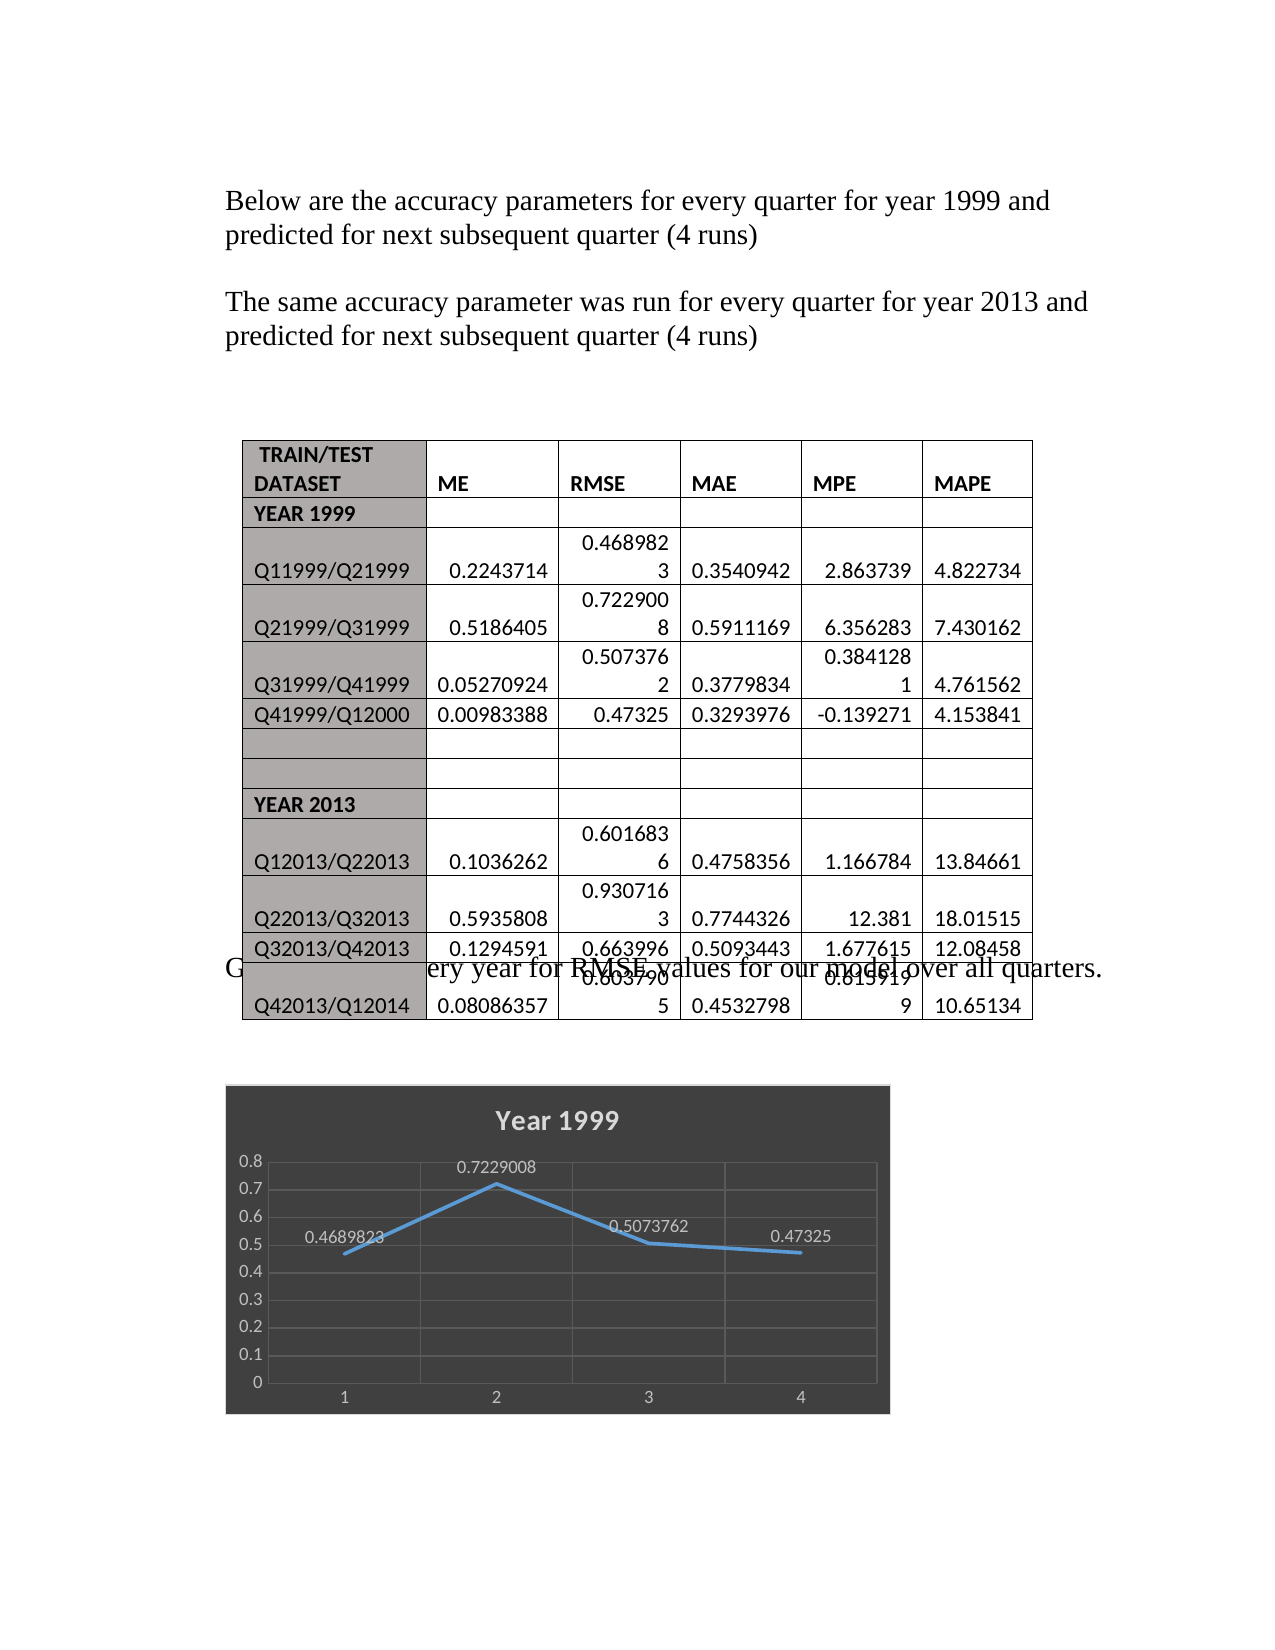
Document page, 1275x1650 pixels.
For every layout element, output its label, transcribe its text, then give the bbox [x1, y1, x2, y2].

table_cell 0.08086357 [427, 963, 558, 1019]
table_cell 0.00983388 [427, 699, 558, 728]
table_cell 10.65134 [923, 963, 1032, 1019]
table_cell [802, 759, 922, 788]
table_cell [243, 759, 426, 788]
table_cell 0.5073762 [559, 642, 680, 698]
table_cell [559, 498, 680, 527]
table_cell [923, 498, 1032, 527]
table_cell YEAR 1999 [243, 498, 426, 527]
table_cell Q21999/Q31999 [243, 585, 426, 641]
table_cell Q31999/Q41999 [243, 642, 426, 698]
table_header ME [427, 441, 558, 497]
table_cell 0.6037905 [559, 963, 680, 1019]
table_cell Q22013/Q32013 [243, 876, 426, 932]
table_header TRAIN/TEST DATASET [243, 441, 426, 497]
table_cell 0.5093443 [681, 933, 801, 962]
table_cell YEAR 2013 [243, 789, 426, 818]
table_cell 0.4758356 [681, 819, 801, 875]
table_cell [559, 729, 680, 758]
table_cell Q11999/Q21999 [243, 528, 426, 584]
table_cell 0.47325 [559, 699, 680, 728]
table_cell 4.153841 [923, 699, 1032, 728]
table_cell 0.4532798 [681, 963, 801, 1019]
table_cell 0.663996 [559, 933, 680, 962]
list Below are the accuracy parameters for every quarter for year 1999 and predicted for next subsequent quarter (4 runs) [225, 183, 1125, 251]
table_cell 0.6159199 [802, 963, 922, 1019]
table_cell 4.761562 [923, 642, 1032, 698]
table_cell 0.7744326 [681, 876, 801, 932]
table_cell [681, 789, 801, 818]
table_cell 0.3779834 [681, 642, 801, 698]
table_cell 0.9307163 [559, 876, 680, 932]
table_cell -0.139271 [802, 699, 922, 728]
table_header MPE [802, 441, 922, 497]
table_cell 0.5911169 [681, 585, 801, 641]
table_cell 18.01515 [923, 876, 1032, 932]
table_header MAE [681, 441, 801, 497]
table_cell Q42013/Q12014 [243, 963, 426, 1019]
table_cell [923, 729, 1032, 758]
table_cell 0.6016836 [559, 819, 680, 875]
table_cell [681, 759, 801, 788]
table_cell 0.3293976 [681, 699, 801, 728]
table_cell [427, 498, 558, 527]
table_cell 1.677615 [802, 933, 922, 962]
table_cell [427, 789, 558, 818]
table_cell 12.08458 [923, 933, 1032, 962]
table_cell 0.2243714 [427, 528, 558, 584]
table_cell [681, 729, 801, 758]
table_cell [681, 498, 801, 527]
table_cell [243, 729, 426, 758]
table_cell [559, 759, 680, 788]
table_cell 0.5935808 [427, 876, 558, 932]
table_cell [427, 729, 558, 758]
table_cell 7.430162 [923, 585, 1032, 641]
table_cell 1.166784 [802, 819, 922, 875]
table_cell [923, 789, 1032, 818]
table_cell 12.381 [802, 876, 922, 932]
table_cell 0.05270924 [427, 642, 558, 698]
table_cell [802, 789, 922, 818]
table_cell 0.1036262 [427, 819, 558, 875]
table_cell 13.84661 [923, 819, 1032, 875]
table_cell 4.822734 [923, 528, 1032, 584]
table_cell 0.5186405 [427, 585, 558, 641]
table_cell 0.1294591 [427, 933, 558, 962]
table_cell Q41999/Q12000 [243, 699, 426, 728]
table_cell 6.356283 [802, 585, 922, 641]
table_cell [559, 789, 680, 818]
table_header MAPE [923, 441, 1032, 497]
table_cell [923, 759, 1032, 788]
table_cell [427, 759, 558, 788]
table_cell 0.7229008 [559, 585, 680, 641]
table_cell [802, 498, 922, 527]
table_cell 0.4689823 [559, 528, 680, 584]
table_header RMSE [559, 441, 680, 497]
table_cell 0.3841281 [802, 642, 922, 698]
table_cell Q32013/Q42013 [243, 933, 426, 962]
table_cell 2.863739 [802, 528, 922, 584]
table_cell [802, 729, 922, 758]
table_cell Q12013/Q22013 [243, 819, 426, 875]
list The same accuracy parameter was run for every quarter for year 2013 and predicted for next subsequent quarter (4 runs) [225, 284, 1125, 351]
table_cell 0.3540942 [681, 528, 801, 584]
